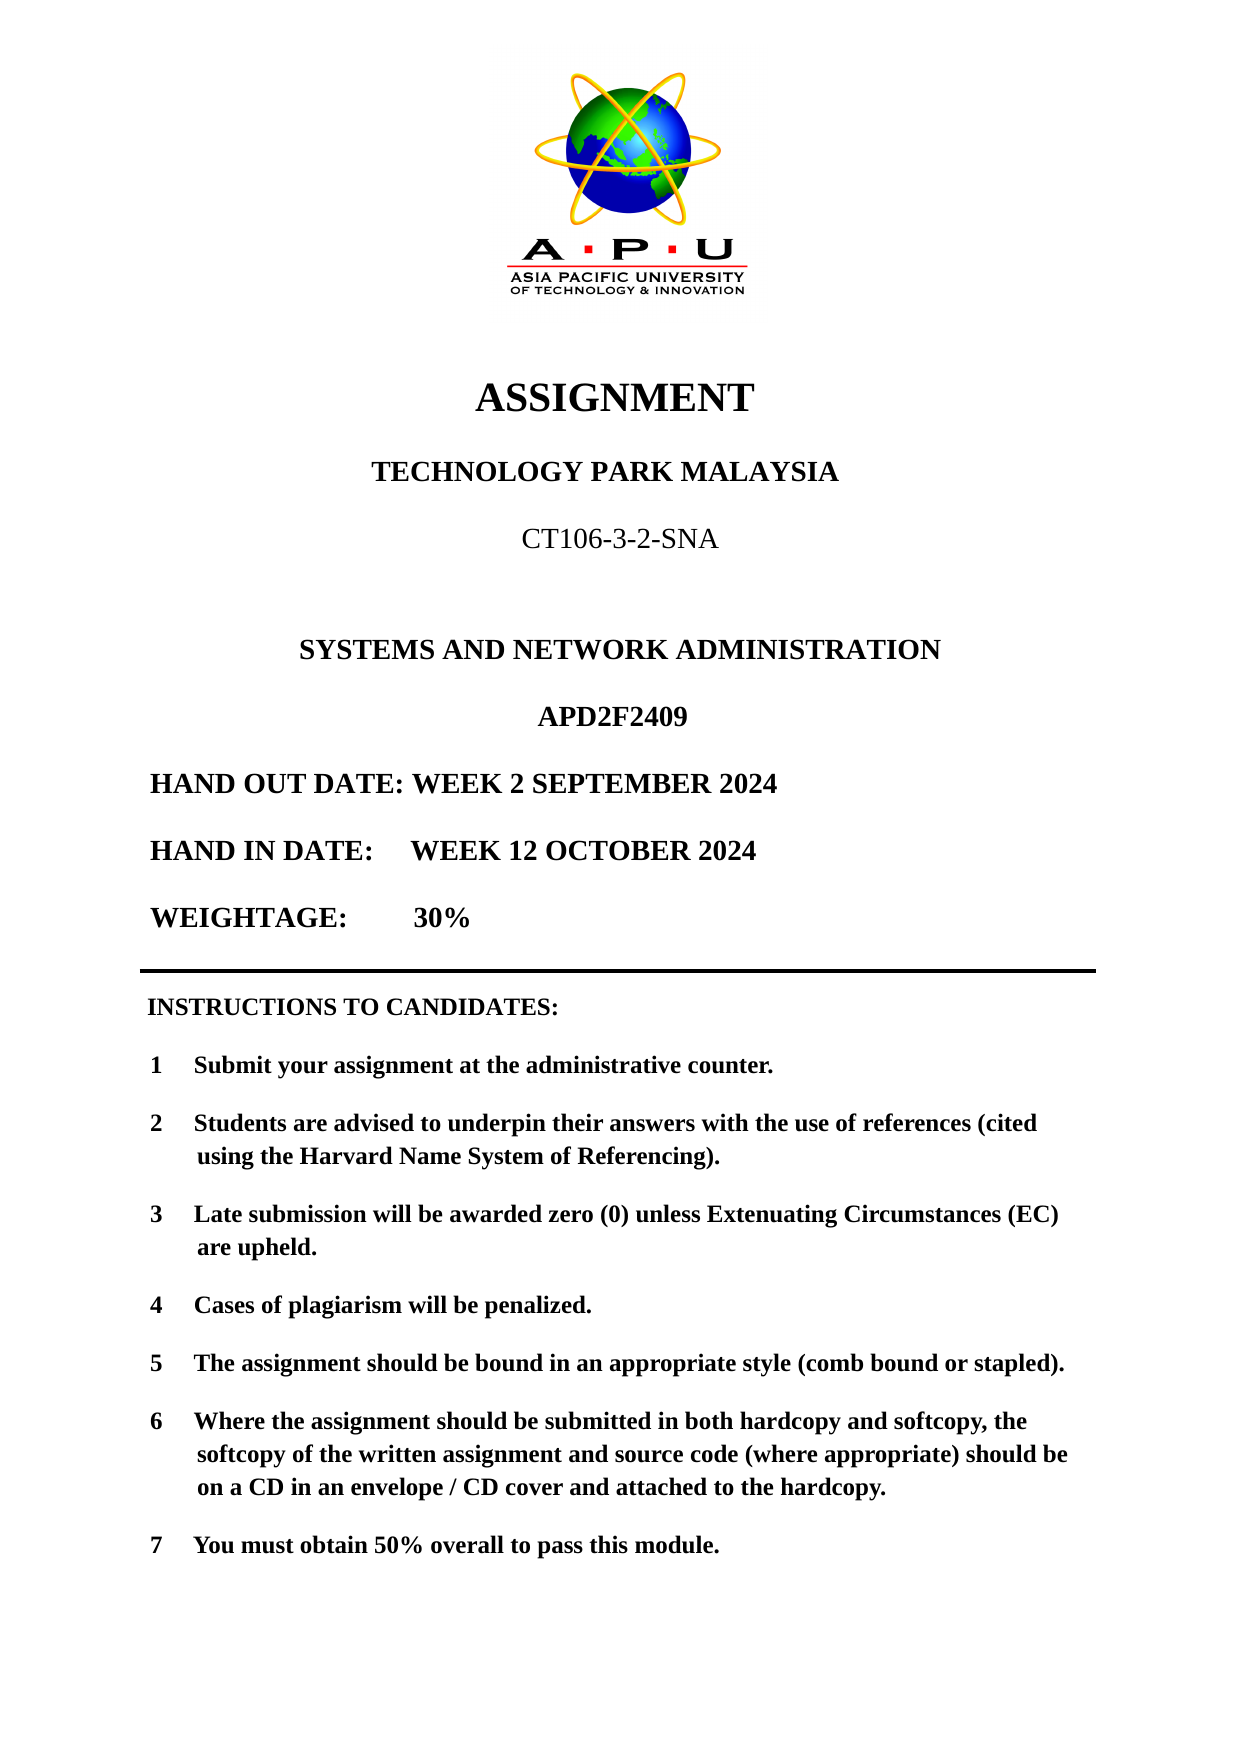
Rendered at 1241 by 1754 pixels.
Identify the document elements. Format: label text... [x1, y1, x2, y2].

text 5 The assignment should be bound in an appropriate style (comb bound or stapled). [150, 1348, 1090, 1377]
text 2 Students are advised to underpin their answers with the use of references (cited using the Harvard Name System of Referencing). [150, 1108, 1090, 1169]
text APD2F2409 [135, 699, 1090, 732]
text 1 Submit your assignment at the administrative counter. [150, 1050, 1090, 1078]
picture [489, 44, 768, 323]
text 4 Cases of plagiarism will be penalized. [150, 1290, 1090, 1319]
text INSTRUCTIONS TO CANDIDATES: [122, 992, 1090, 1021]
text 6 Where the assignment should be submitted in both hardcopy and softcopy, the softcopy of the written assignment and source code (where appropriate) should be on a CD in an envelope / CD cover and attached to the hardcopy. [150, 1406, 1090, 1501]
text HAND OUT DATE: WEEK 2 2024 [105, 766, 1171, 799]
text WEIGHTAGE: [105, 900, 1134, 934]
text 3 Late submission will be awarded zero (0) unless Extenuating Circumstances (EC) are upheld. [150, 1199, 1090, 1261]
text 7 You must obtain 50% overall to pass this module. [150, 1530, 1090, 1559]
text HAND IN DATE: WEEK 12 2024 [150, 833, 1134, 867]
